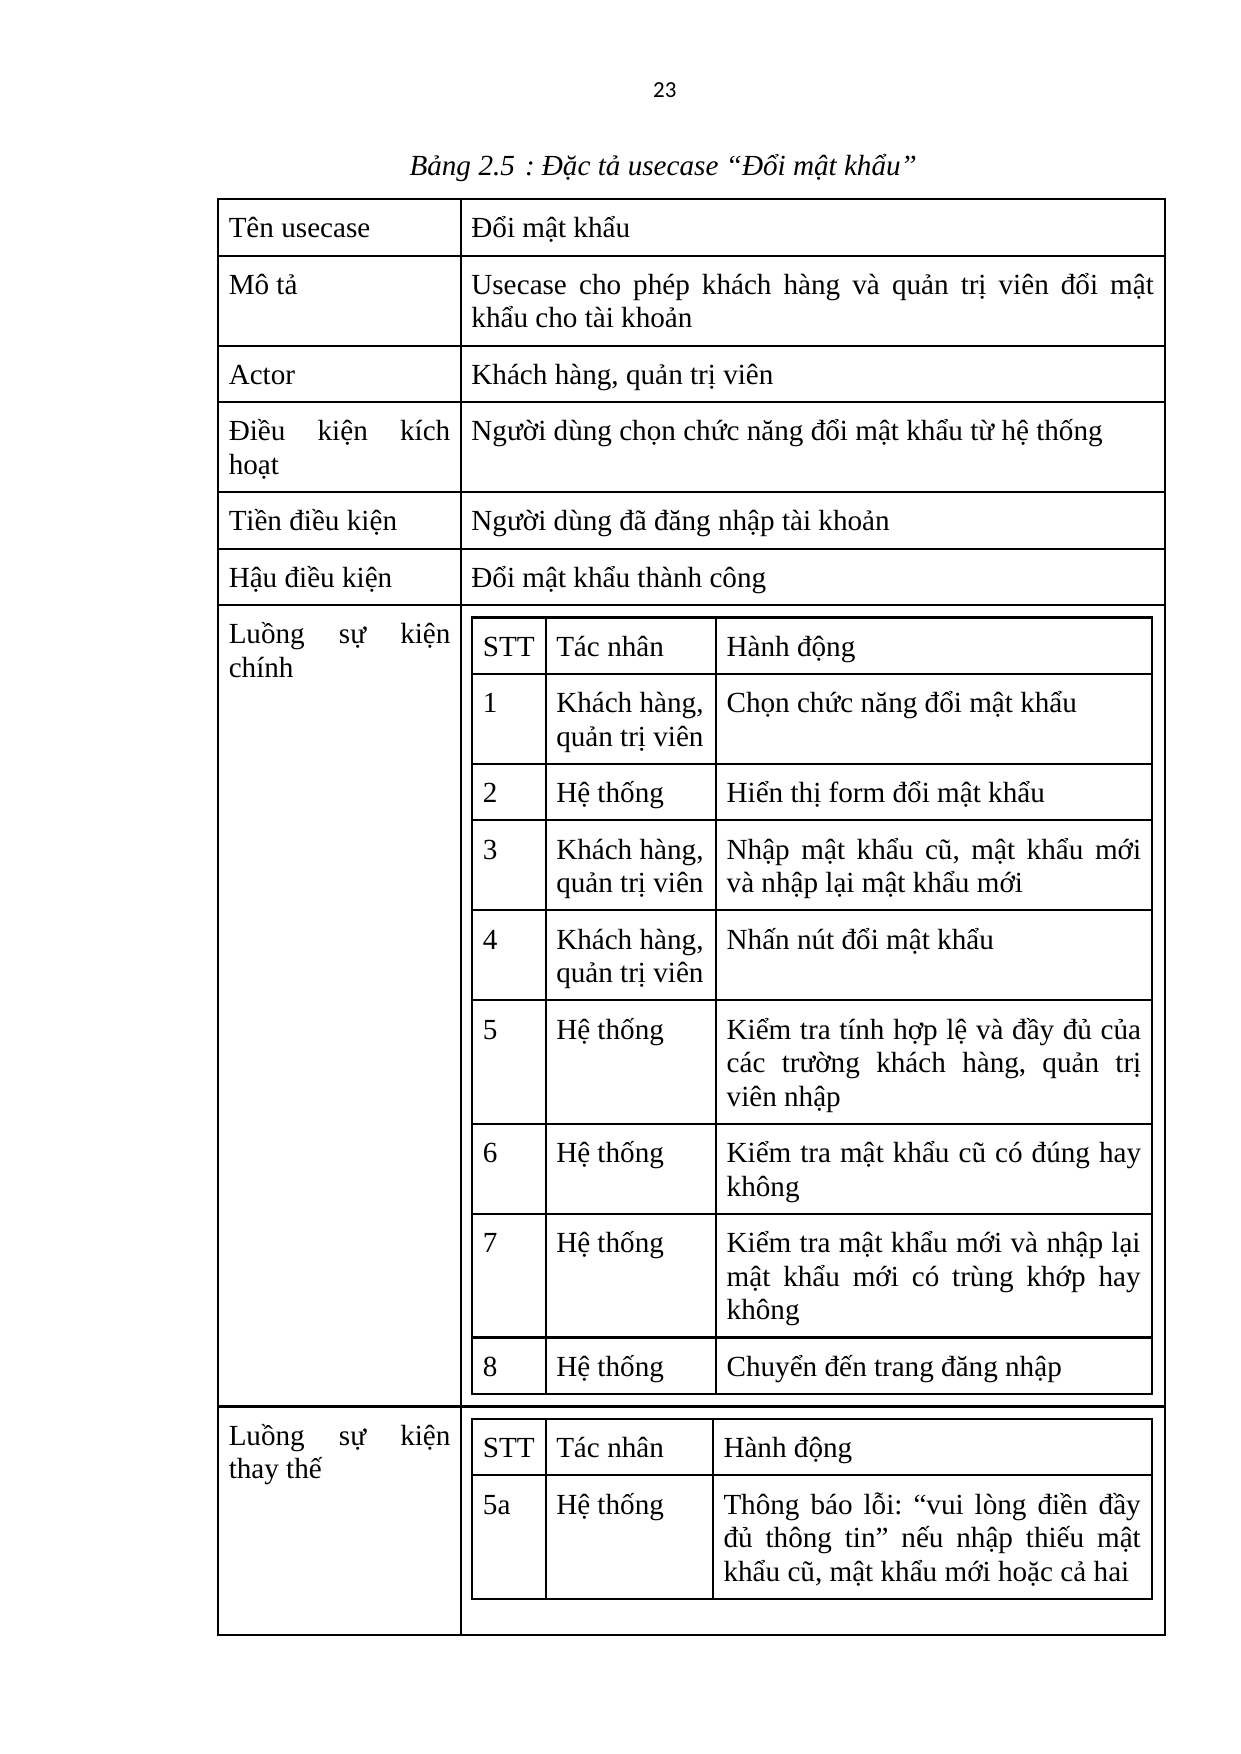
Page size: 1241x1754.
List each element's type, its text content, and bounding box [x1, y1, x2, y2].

table_cell Điều kiện kích hoạt [219, 403, 460, 491]
table_cell Người dùng đã đăng nhập tài khoản [462, 493, 1164, 547]
table_cell Người dùng chọn chức năng đổi mật khẩu từ hệ thống [462, 403, 1164, 491]
table_cell Tiền điều kiện [219, 493, 460, 547]
table_cell Đổi mật khẩu thành công [462, 550, 1164, 604]
table_cell [462, 1408, 1164, 1634]
table_header Tên usecase [219, 200, 460, 254]
table_cell Hậu điều kiện [219, 550, 460, 604]
table_cell Luồng sự kiện thay thế [219, 1408, 460, 1634]
table_cell Actor [219, 347, 460, 401]
table_header Đổi mật khẩu [462, 200, 1164, 254]
table_cell [462, 606, 1164, 1405]
table_cell Usecase cho phép khách hàng và quản trị viên đổi mật khẩu cho tài khoản [462, 257, 1164, 344]
table_cell Mô tả [219, 257, 460, 344]
table_cell Luồng sự kiện chính [219, 606, 460, 1405]
table_cell Khách hàng, quản trị viên [462, 347, 1164, 401]
